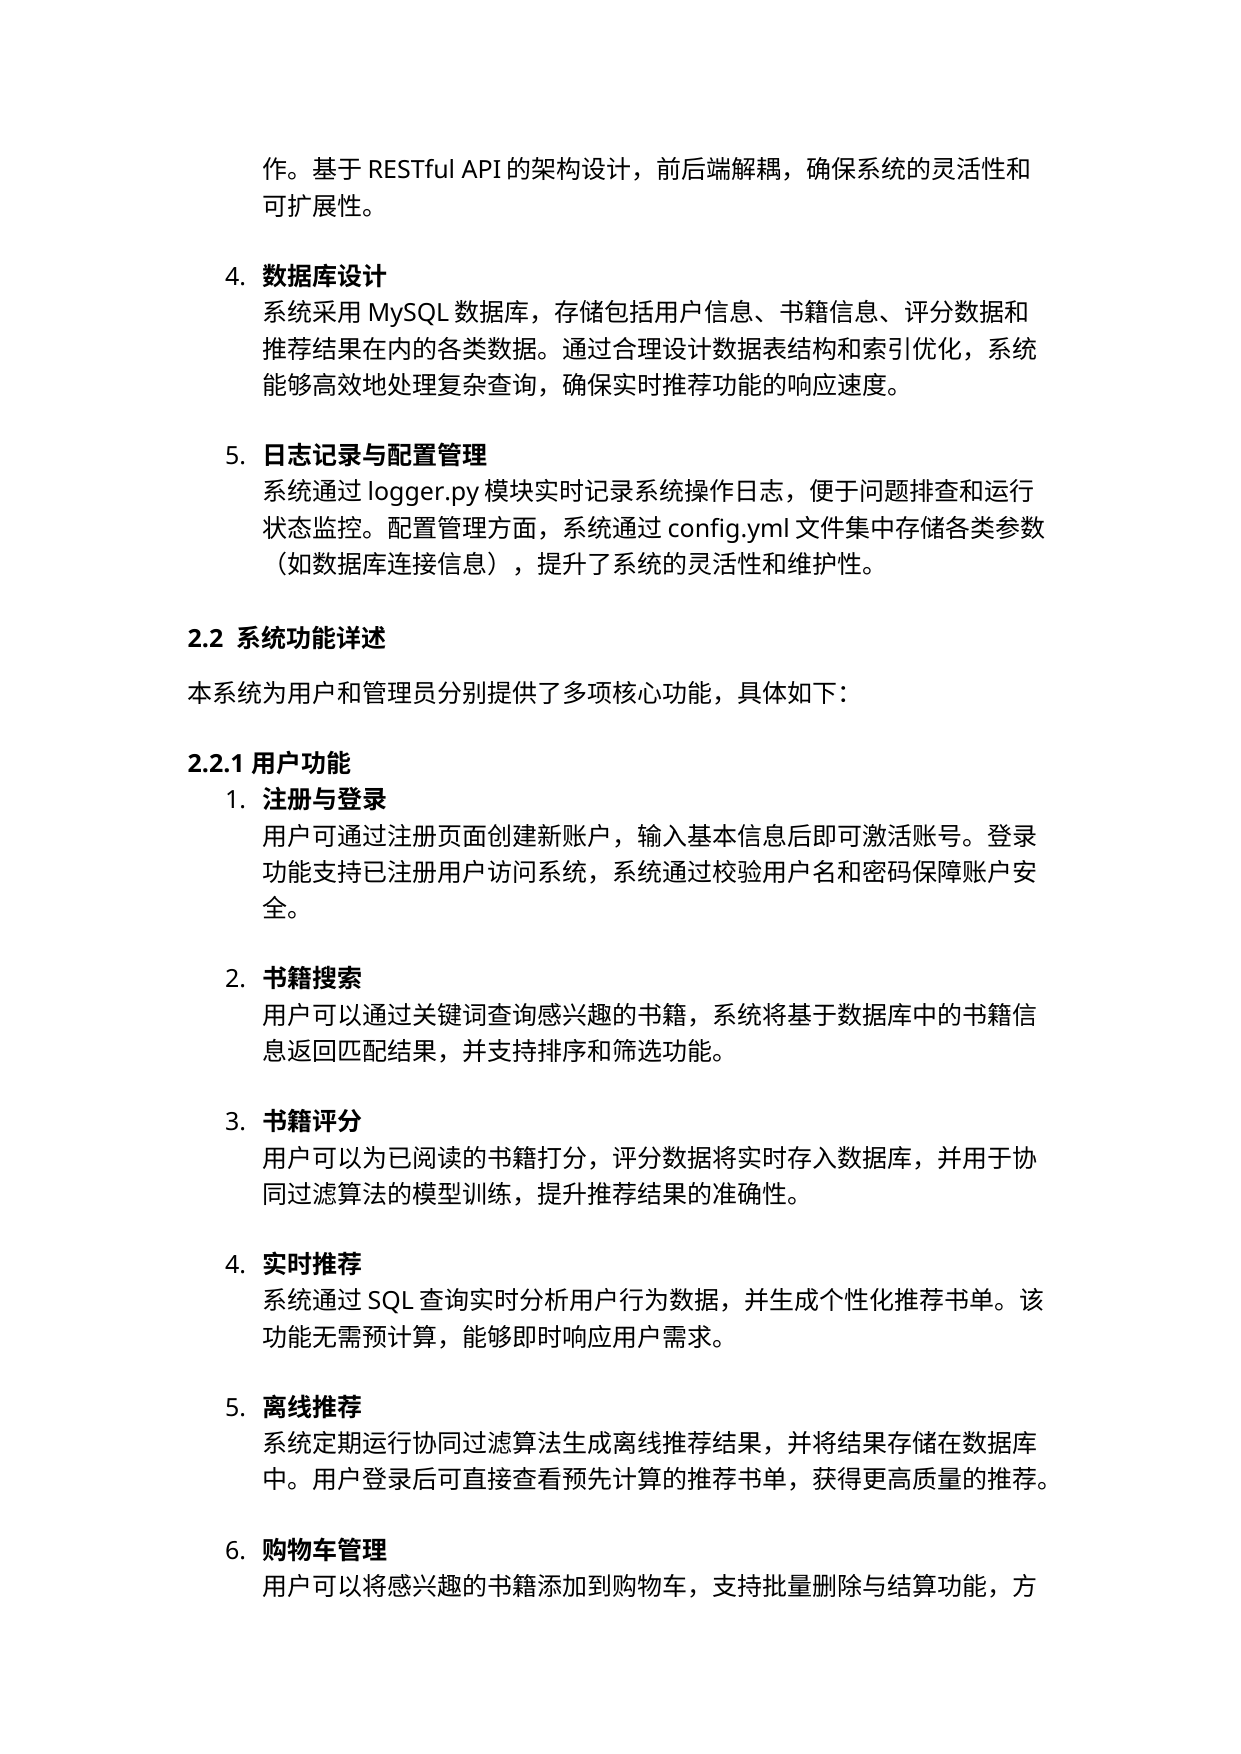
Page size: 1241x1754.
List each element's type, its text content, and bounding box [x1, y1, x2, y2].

text 2.2.1 用户功能 [187, 744, 1053, 780]
list 日志记录与配置管理 系统通过logger.py模块实时记录系统操作日志，便于问题排查和运行状态监控。配置管理方面，系统通过config.yml文件集中存储各类参数（如数据库连接信息），提升了系统的灵活性和维护性。 [225, 436, 1053, 581]
list 实时推荐 系统通过SQL查询实时分析用户行为数据，并生成个性化推荐书单。该功能无需预计算，能够即时响应用户需求。 [225, 1244, 1053, 1353]
list 注册与登录 用户可通过注册页面创建新账户，输入基本信息后即可激活账号。登录功能支持已注册用户访问系统，系统通过校验用户名和密码保障账户安全。 [225, 780, 1053, 925]
text 本系统为用户和管理员分别提供了多项核心功能，具体如下： [187, 673, 1053, 709]
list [225, 150, 1053, 222]
list 书籍搜索 用户可以通过关键词查询感兴趣的书籍，系统将基于数据库中的书籍信息返回匹配结果，并支持排序和筛选功能。 [225, 959, 1053, 1068]
list 数据库设计 系统采用MySQL数据库，存储包括用户信息、书籍信息、评分数据和推荐结果在内的各类数据。通过合理设计数据表结构和索引优化，系统能够高效地处理复杂查询，确保实时推荐功能的响应速度。 [225, 257, 1053, 402]
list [225, 1530, 1053, 1603]
subtitle 2.2 系统功能详述 [187, 619, 1053, 655]
list 离线推荐 系统定期运行协同过滤算法生成离线推荐结果，并将结果存储在数据库中。用户登录后可直接查看预先计算的推荐书单，获得更高质量的推荐。 [225, 1387, 1053, 1496]
list 书籍评分 用户可以为已阅读的书籍打分，评分数据将实时存入数据库，并用于协同过滤算法的模型训练，提升推荐结果的准确性。 [225, 1102, 1053, 1211]
